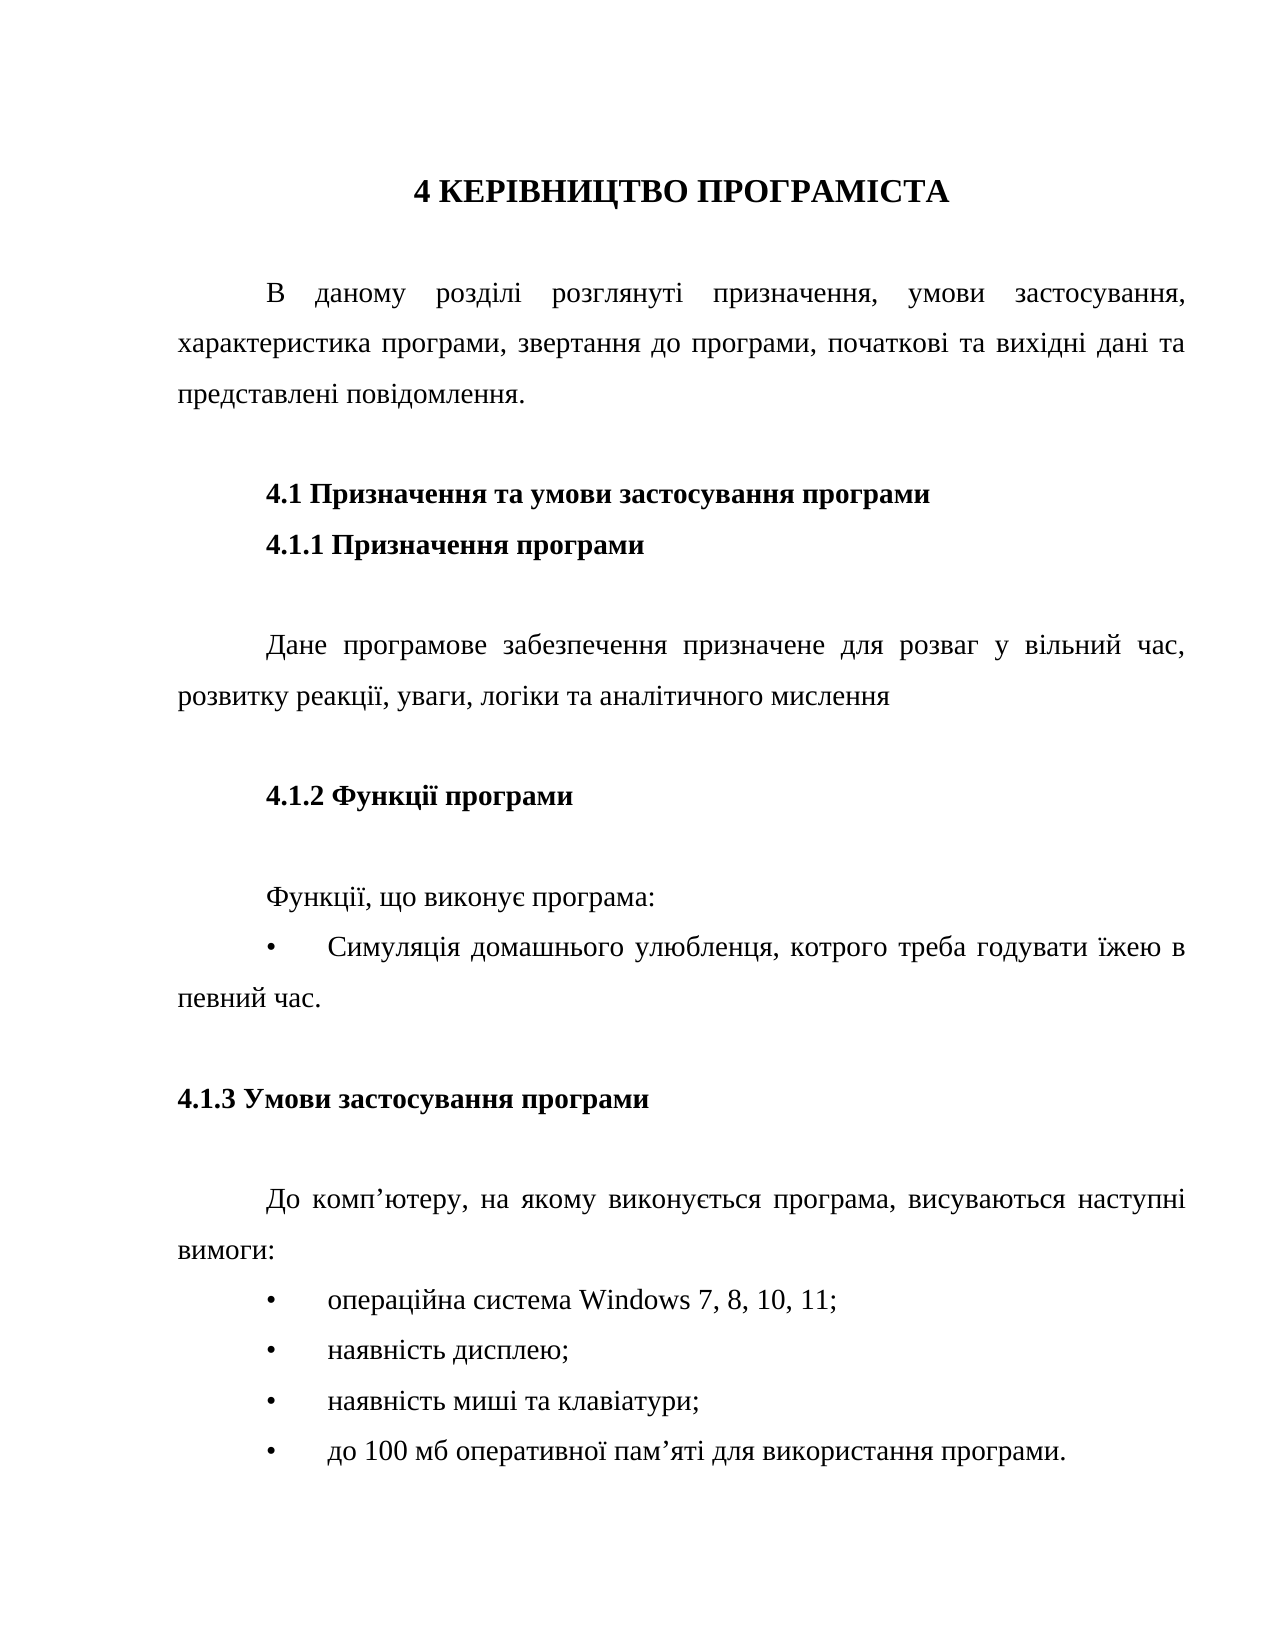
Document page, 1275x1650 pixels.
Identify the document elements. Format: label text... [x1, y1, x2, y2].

text Дане програмове забезпечення призначене для розваг у вільний час, розвитку реакції, уваги, логіки та аналітичного мислення [177, 627, 1186, 711]
list Симуляція домашнього улюбленця, котрого треба годувати їжею в певний час. [177, 929, 1186, 1013]
list наявність миші та клавіатури; [177, 1383, 1186, 1416]
list до 100 мб оперативної пам’яті для використання програми. [177, 1433, 1186, 1467]
text До комп’ютеру, на якому виконується програма, висуваються наступні вимоги: [177, 1181, 1186, 1265]
subtitle 4.1.1 Призначення програми [177, 527, 1186, 560]
list операційна система Windows 7, 8, 10, 11; [177, 1282, 1186, 1316]
text Функції, що виконує програма: [177, 879, 1186, 913]
text В даному розділі розглянуті призначення, умови застосування, характеристика програми, звертання до програми, початкові та вихідні дані та представлені повідомлення. [177, 275, 1186, 409]
subtitle 4.1 Призначення та умови застосування програми [177, 477, 1186, 510]
subtitle 4 КЕРІВНИЦТВО ПРОГРАМІСТА [177, 171, 1186, 209]
subtitle 4.1.3 Умови застосування програми [177, 1030, 1186, 1114]
subtitle 4.1.2 Функції програми [177, 778, 1186, 812]
list наявність дисплею; [177, 1332, 1186, 1366]
